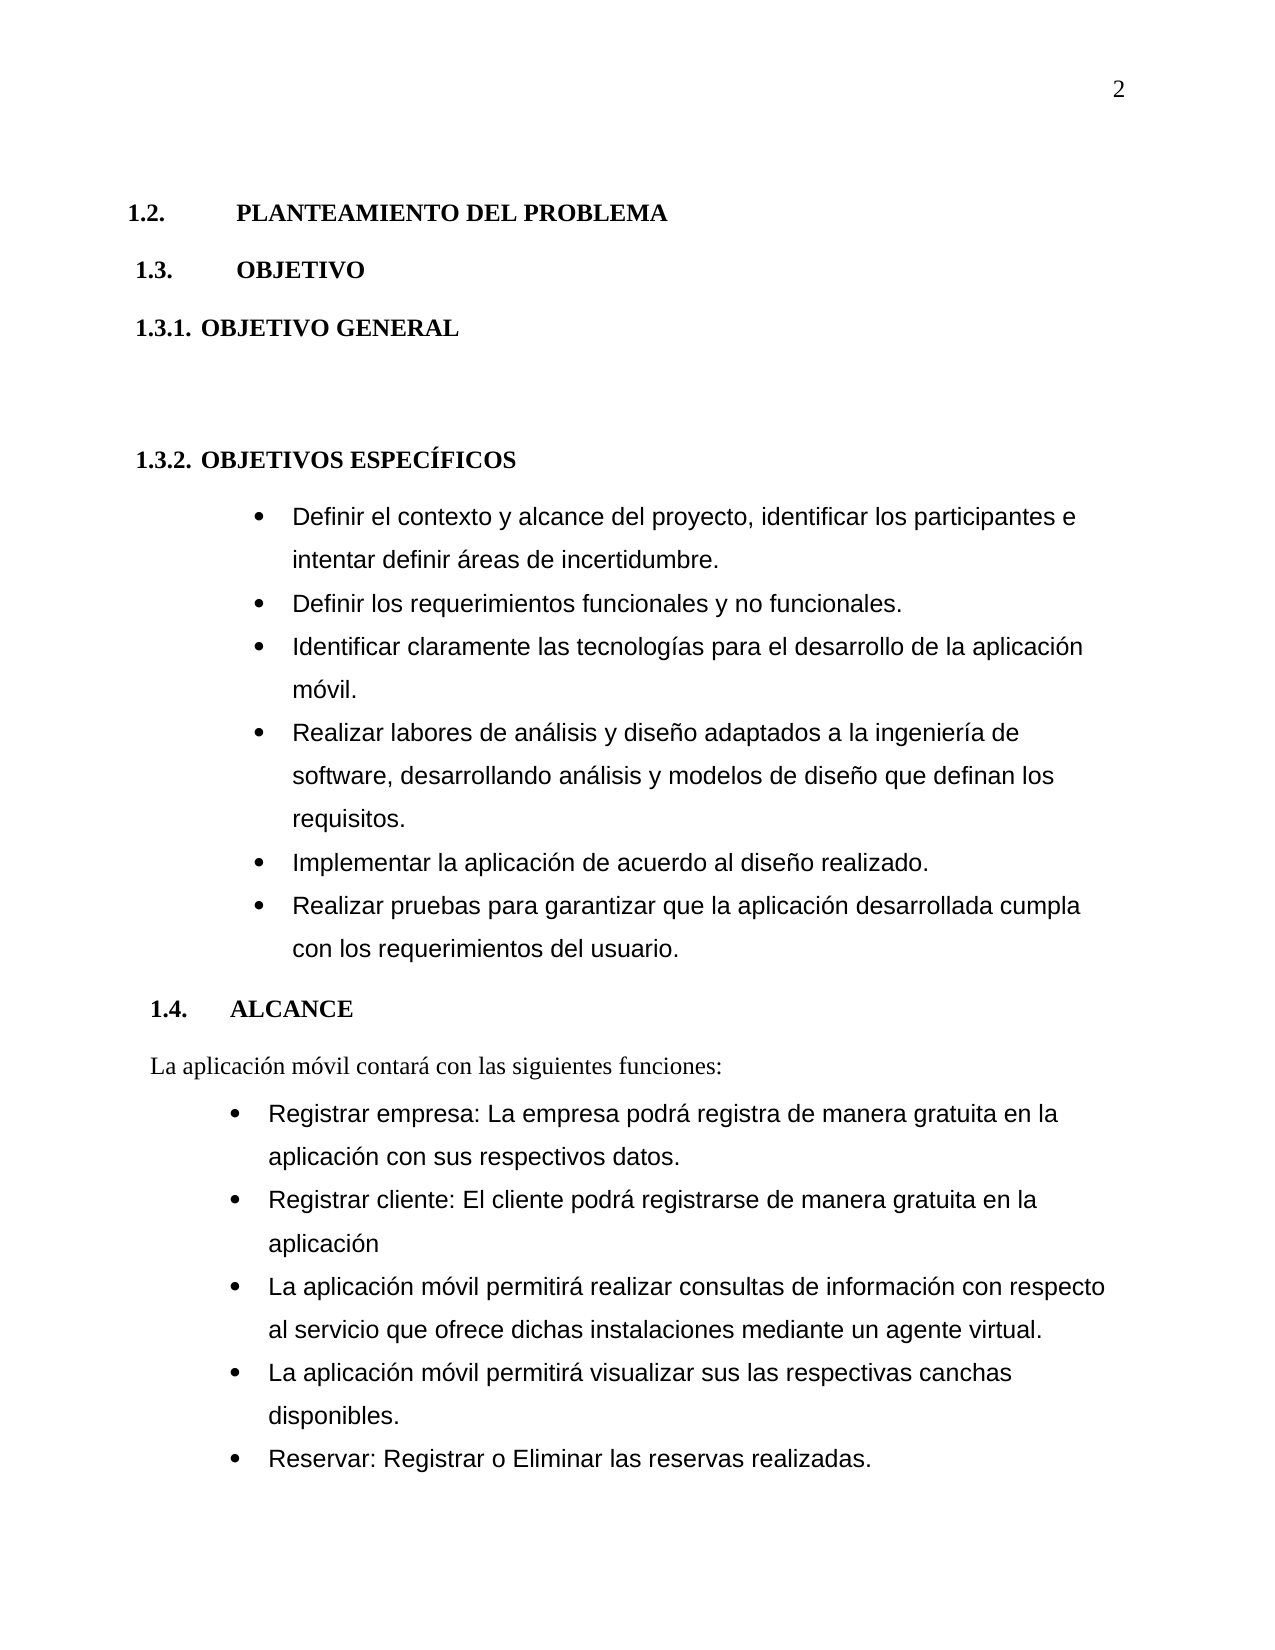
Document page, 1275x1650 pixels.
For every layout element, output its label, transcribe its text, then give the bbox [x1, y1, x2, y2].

list Definir los requerimientos funcionales y no funcionales. [254, 588, 1125, 617]
list Implementar la aplicación de acuerdo al diseño realizado. [254, 848, 1125, 876]
list Realizar labores de análisis y diseño adaptados a la ingeniería de software, desarrollando análisis y modelos de diseño que definan los requisitos. [254, 718, 1125, 833]
subtitle OBJETIVO GENERAL [135, 313, 1125, 342]
list Realizar pruebas para garantizar que la aplicación desarrollada cumpla con los requerimientos del usuario. [254, 891, 1125, 963]
list Reservar: Registrar o Eliminar las reservas realizadas. [231, 1444, 1125, 1473]
list La aplicación móvil contará con las siguientes funciones: [150, 1051, 1125, 1080]
list Registrar empresa: La empresa podrá registra de manera gratuita en la aplicación con sus respectivos datos. [231, 1099, 1125, 1171]
subtitle PLANTEAMIENTO DEL PROBLEMA [127, 198, 1125, 227]
list La aplicación móvil permitirá visualizar sus las respectivas canchas disponibles. [231, 1358, 1125, 1430]
subtitle OBJETIVO [135, 256, 1125, 284]
list Registrar cliente: El cliente podrá registrarse de manera gratuita en la aplicación [231, 1185, 1125, 1257]
list Identificar claramente las tecnologías para el desarrollo de la aplicación móvil. [254, 632, 1125, 704]
subtitle ALCANCE [150, 994, 1125, 1023]
subtitle OBJETIVOS ESPECÍFICOS [135, 445, 1125, 473]
list Definir el contexto y alcance del proyecto, identificar los participantes e intentar definir áreas de incertidumbre. [254, 502, 1125, 574]
list La aplicación móvil permitirá realizar consultas de información con respecto al servicio que ofrece dichas instalaciones mediante un agente virtual. [231, 1272, 1125, 1344]
